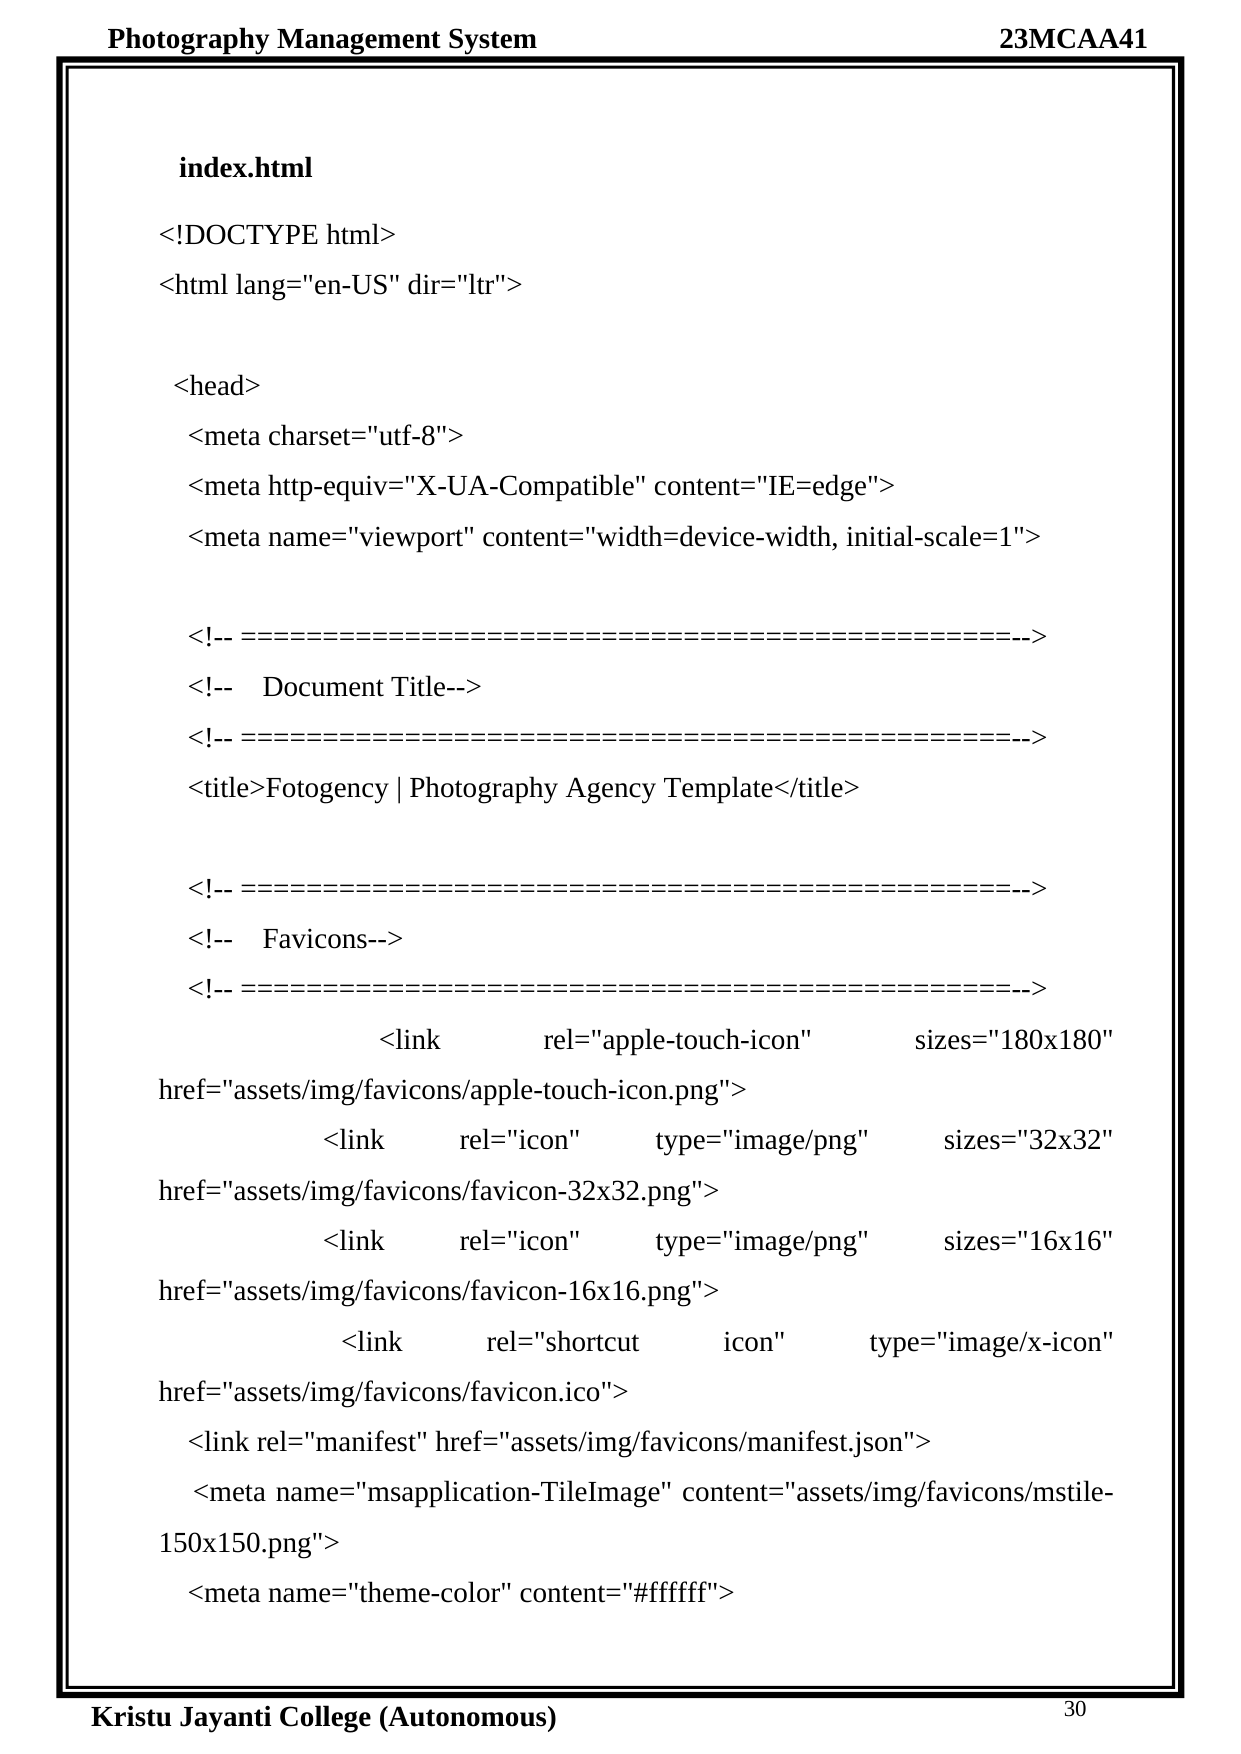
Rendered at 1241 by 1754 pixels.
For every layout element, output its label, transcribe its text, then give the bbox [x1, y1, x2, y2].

text <meta charset="utf-8"> [158, 418, 1171, 452]
text index.html [179, 150, 1171, 183]
text <link rel="icon" type="image/png" sizes="16x16" href="assets/img/favicons/favicon-16x16.png"> [158, 1223, 1114, 1307]
text <!-- ===============================================--> [158, 619, 1171, 653]
text <head> [158, 368, 1171, 401]
text <link rel="icon" type="image/png" sizes="32x32" href="assets/img/favicons/favicon-32x32.png"> [158, 1122, 1114, 1206]
text <html lang="en-US" dir="ltr"> [158, 267, 1171, 301]
text <meta name="viewport" content="width=device-width, initial-scale=1"> [158, 519, 1171, 552]
text <!-- ===============================================--> [158, 720, 1171, 753]
text <!-- Document Title--> [158, 669, 1171, 703]
text <!DOCTYPE html> [158, 217, 1171, 250]
text <meta name="theme-color" content="#ffffff"> [158, 1575, 1114, 1609]
text <!-- Favicons--> [158, 921, 1171, 955]
text <link rel="shortcut icon" type="image/x-icon" href="assets/img/favicons/favicon.ico"> [158, 1324, 1114, 1407]
text <meta http-equiv="X-UA-Compatible" content="IE=edge"> [158, 468, 1171, 502]
text <!-- ===============================================--> [158, 971, 1114, 1005]
text <title>Fotogency | Photography Agency Template</title> [158, 770, 1171, 804]
text <link rel="apple-touch-icon" sizes="180x180" href="assets/img/favicons/apple-touch-icon.png"> [158, 1022, 1114, 1106]
text <!-- ===============================================--> [158, 871, 1171, 904]
text <link rel="manifest" href="assets/img/favicons/manifest.json"> [158, 1424, 1114, 1458]
text <meta name="msapplication-TileImage" content="assets/img/favicons/mstile-150x150.png"> [158, 1474, 1114, 1558]
